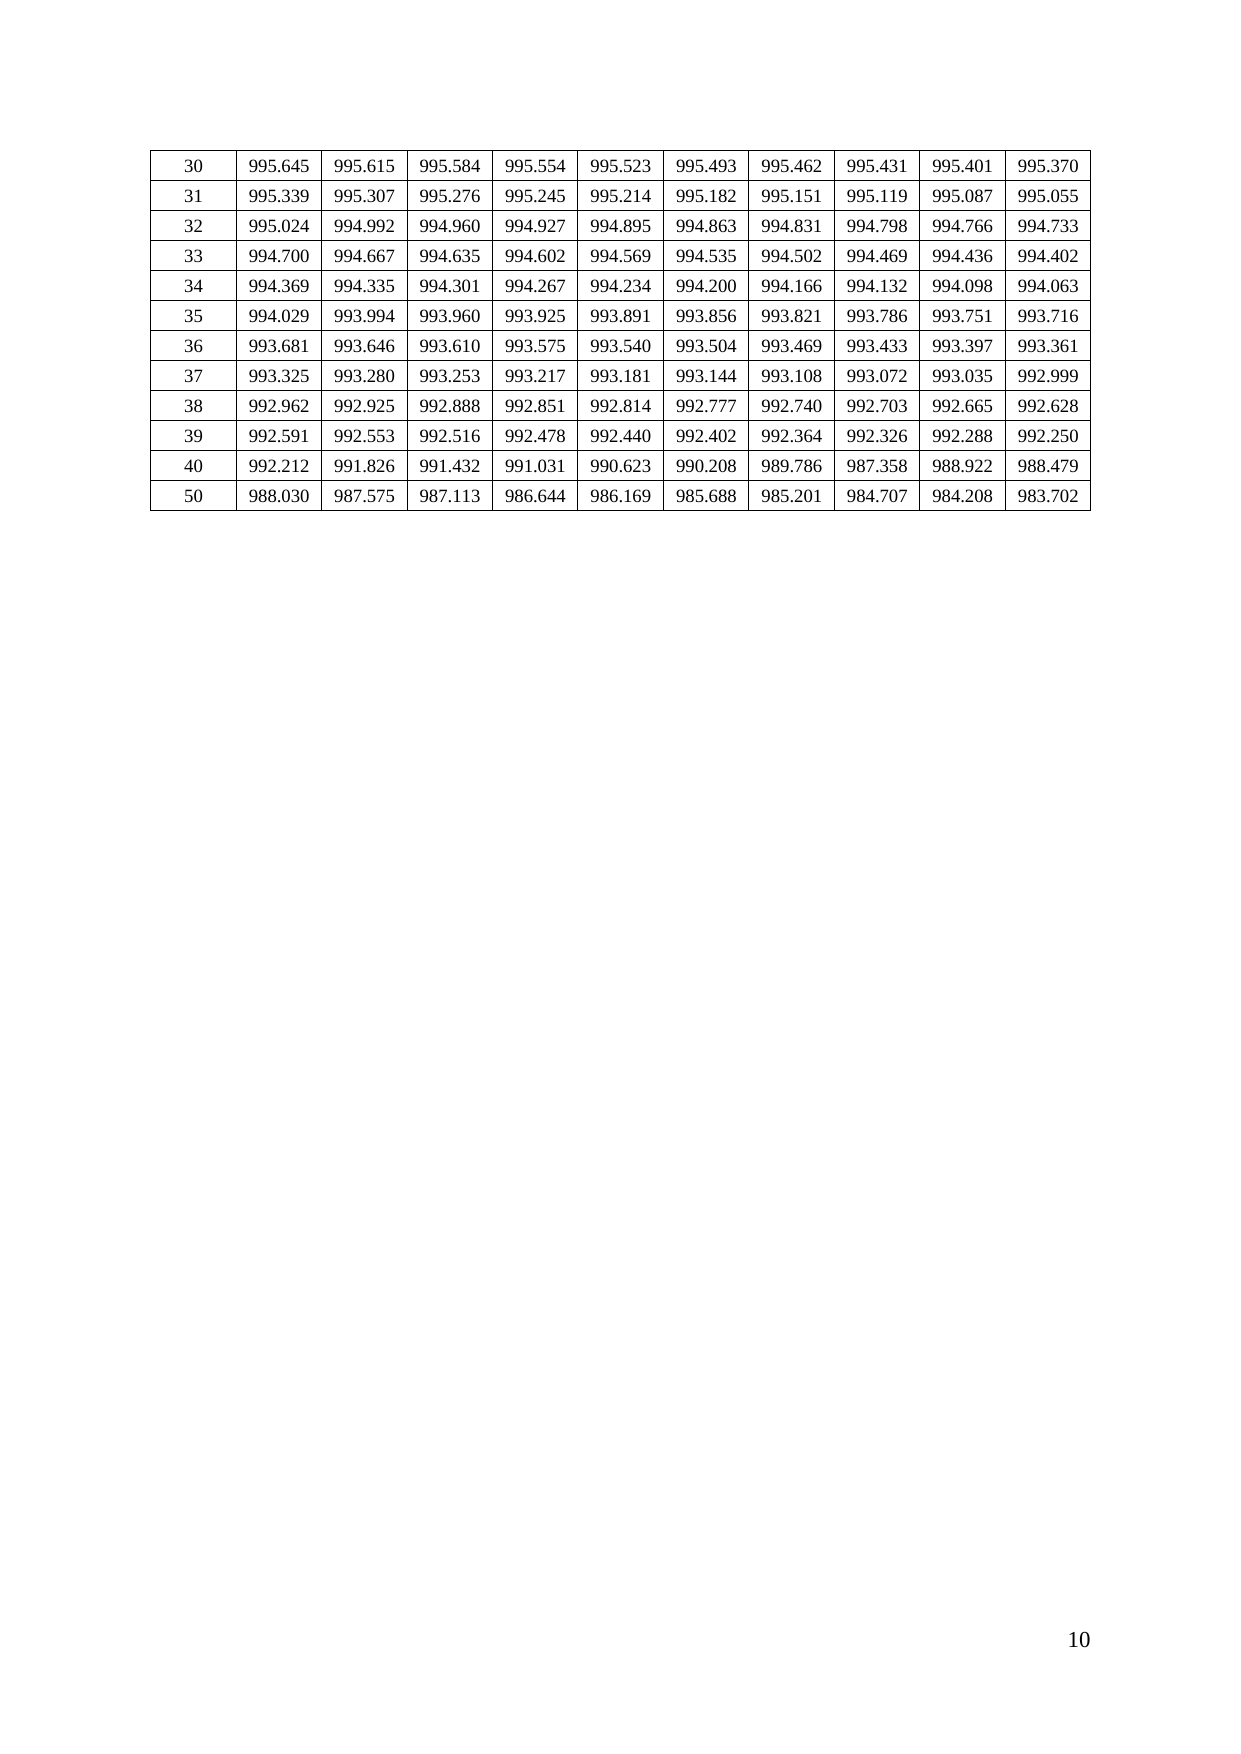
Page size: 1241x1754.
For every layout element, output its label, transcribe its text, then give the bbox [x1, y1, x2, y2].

table_cell 34 [151, 271, 236, 300]
table_cell 995.214 [578, 181, 663, 210]
table_cell 994.369 [237, 271, 321, 300]
table_cell 995.245 [493, 181, 577, 210]
table_cell 995.554 [493, 151, 577, 180]
table_cell 31 [151, 181, 236, 210]
table_cell 993.960 [408, 301, 492, 330]
table_cell 994.863 [664, 211, 748, 240]
table_cell 992.814 [578, 391, 663, 420]
table_cell 993.108 [749, 361, 834, 390]
table_cell 994.895 [578, 211, 663, 240]
table_cell 993.856 [664, 301, 748, 330]
table_cell 995.431 [835, 151, 919, 180]
table_cell 992.628 [1006, 391, 1090, 420]
table_cell 32 [151, 211, 236, 240]
table_cell 987.113 [408, 481, 492, 510]
table_cell 993.280 [322, 361, 407, 390]
table_cell 993.433 [835, 331, 919, 360]
table_cell 994.200 [664, 271, 748, 300]
table_cell 986.169 [578, 481, 663, 510]
table_cell 36 [151, 331, 236, 360]
table_cell 993.469 [749, 331, 834, 360]
table_cell 995.370 [1006, 151, 1090, 180]
table_cell 994.831 [749, 211, 834, 240]
table_cell 992.888 [408, 391, 492, 420]
table_cell 994.063 [1006, 271, 1090, 300]
table_cell 992.364 [749, 421, 834, 450]
table_cell 995.462 [749, 151, 834, 180]
table_cell 994.535 [664, 241, 748, 270]
table_cell 992.478 [493, 421, 577, 450]
table_cell 983.702 [1006, 481, 1090, 510]
table_cell 33 [151, 241, 236, 270]
table_cell 993.716 [1006, 301, 1090, 330]
table_cell 993.397 [920, 331, 1005, 360]
table_cell 995.055 [1006, 181, 1090, 210]
table_cell 989.786 [749, 451, 834, 480]
table_cell 50 [151, 481, 236, 510]
table_cell 986.644 [493, 481, 577, 510]
table_cell 40 [151, 451, 236, 480]
table_cell 993.994 [322, 301, 407, 330]
table_cell 993.072 [835, 361, 919, 390]
table_cell 995.151 [749, 181, 834, 210]
table_cell 994.667 [322, 241, 407, 270]
table_cell 994.700 [237, 241, 321, 270]
table_cell 995.182 [664, 181, 748, 210]
table_cell 37 [151, 361, 236, 390]
table_cell 992.665 [920, 391, 1005, 420]
table_cell 992.250 [1006, 421, 1090, 450]
table_cell 993.253 [408, 361, 492, 390]
table_cell 992.326 [835, 421, 919, 450]
table_cell 994.402 [1006, 241, 1090, 270]
table_cell 995.307 [322, 181, 407, 210]
table_cell 987.575 [322, 481, 407, 510]
table_cell 992.851 [493, 391, 577, 420]
table_cell 995.615 [322, 151, 407, 180]
table_cell 994.335 [322, 271, 407, 300]
table_cell 994.569 [578, 241, 663, 270]
table_cell 991.031 [493, 451, 577, 480]
table_cell 993.144 [664, 361, 748, 390]
table_cell 992.288 [920, 421, 1005, 450]
table_cell 992.777 [664, 391, 748, 420]
table_cell 993.925 [493, 301, 577, 330]
table_cell 30 [151, 151, 236, 180]
table_cell 992.999 [1006, 361, 1090, 390]
table_cell 995.645 [237, 151, 321, 180]
table_cell 993.681 [237, 331, 321, 360]
table_cell 35 [151, 301, 236, 330]
table_cell 993.181 [578, 361, 663, 390]
table_cell 993.325 [237, 361, 321, 390]
table_cell 994.635 [408, 241, 492, 270]
table_cell 985.688 [664, 481, 748, 510]
table_cell 994.234 [578, 271, 663, 300]
table_cell 993.891 [578, 301, 663, 330]
table_cell 990.623 [578, 451, 663, 480]
table_cell 992.402 [664, 421, 748, 450]
table_cell 995.339 [237, 181, 321, 210]
table_cell 993.751 [920, 301, 1005, 330]
table_cell 988.030 [237, 481, 321, 510]
table_cell 994.602 [493, 241, 577, 270]
table_cell 995.024 [237, 211, 321, 240]
table_cell 994.992 [322, 211, 407, 240]
table_cell 992.516 [408, 421, 492, 450]
table_cell 995.493 [664, 151, 748, 180]
table_cell 993.361 [1006, 331, 1090, 360]
table_cell 994.766 [920, 211, 1005, 240]
table_cell 992.962 [237, 391, 321, 420]
table_cell 995.401 [920, 151, 1005, 180]
table_cell 992.440 [578, 421, 663, 450]
table_cell 992.553 [322, 421, 407, 450]
table_cell 992.740 [749, 391, 834, 420]
table_cell 991.826 [322, 451, 407, 480]
table_cell 995.276 [408, 181, 492, 210]
table_cell 993.786 [835, 301, 919, 330]
table_cell 994.469 [835, 241, 919, 270]
table_cell 993.575 [493, 331, 577, 360]
table_cell 993.217 [493, 361, 577, 390]
table_cell 987.358 [835, 451, 919, 480]
table_cell 990.208 [664, 451, 748, 480]
table_cell 39 [151, 421, 236, 450]
table_cell 992.212 [237, 451, 321, 480]
table_cell 985.201 [749, 481, 834, 510]
table_cell 994.029 [237, 301, 321, 330]
table_cell 993.504 [664, 331, 748, 360]
table_cell 988.922 [920, 451, 1005, 480]
table_cell 38 [151, 391, 236, 420]
table_cell 992.703 [835, 391, 919, 420]
table_cell 993.610 [408, 331, 492, 360]
table_cell 994.132 [835, 271, 919, 300]
table_cell 994.733 [1006, 211, 1090, 240]
table_cell 991.432 [408, 451, 492, 480]
table_cell 994.301 [408, 271, 492, 300]
table_cell 994.267 [493, 271, 577, 300]
table_cell 993.646 [322, 331, 407, 360]
table_cell 995.119 [835, 181, 919, 210]
table_cell 988.479 [1006, 451, 1090, 480]
table_cell 994.927 [493, 211, 577, 240]
table_cell 994.166 [749, 271, 834, 300]
table_cell 994.960 [408, 211, 492, 240]
table_cell 994.502 [749, 241, 834, 270]
table_cell 993.540 [578, 331, 663, 360]
table_cell 995.584 [408, 151, 492, 180]
table_cell 994.436 [920, 241, 1005, 270]
table_cell 993.821 [749, 301, 834, 330]
table_cell 992.925 [322, 391, 407, 420]
table_cell 992.591 [237, 421, 321, 450]
table_cell 994.098 [920, 271, 1005, 300]
table_cell 984.208 [920, 481, 1005, 510]
table_cell 995.087 [920, 181, 1005, 210]
table_cell 984.707 [835, 481, 919, 510]
table_cell 993.035 [920, 361, 1005, 390]
table_cell 995.523 [578, 151, 663, 180]
table_cell 994.798 [835, 211, 919, 240]
